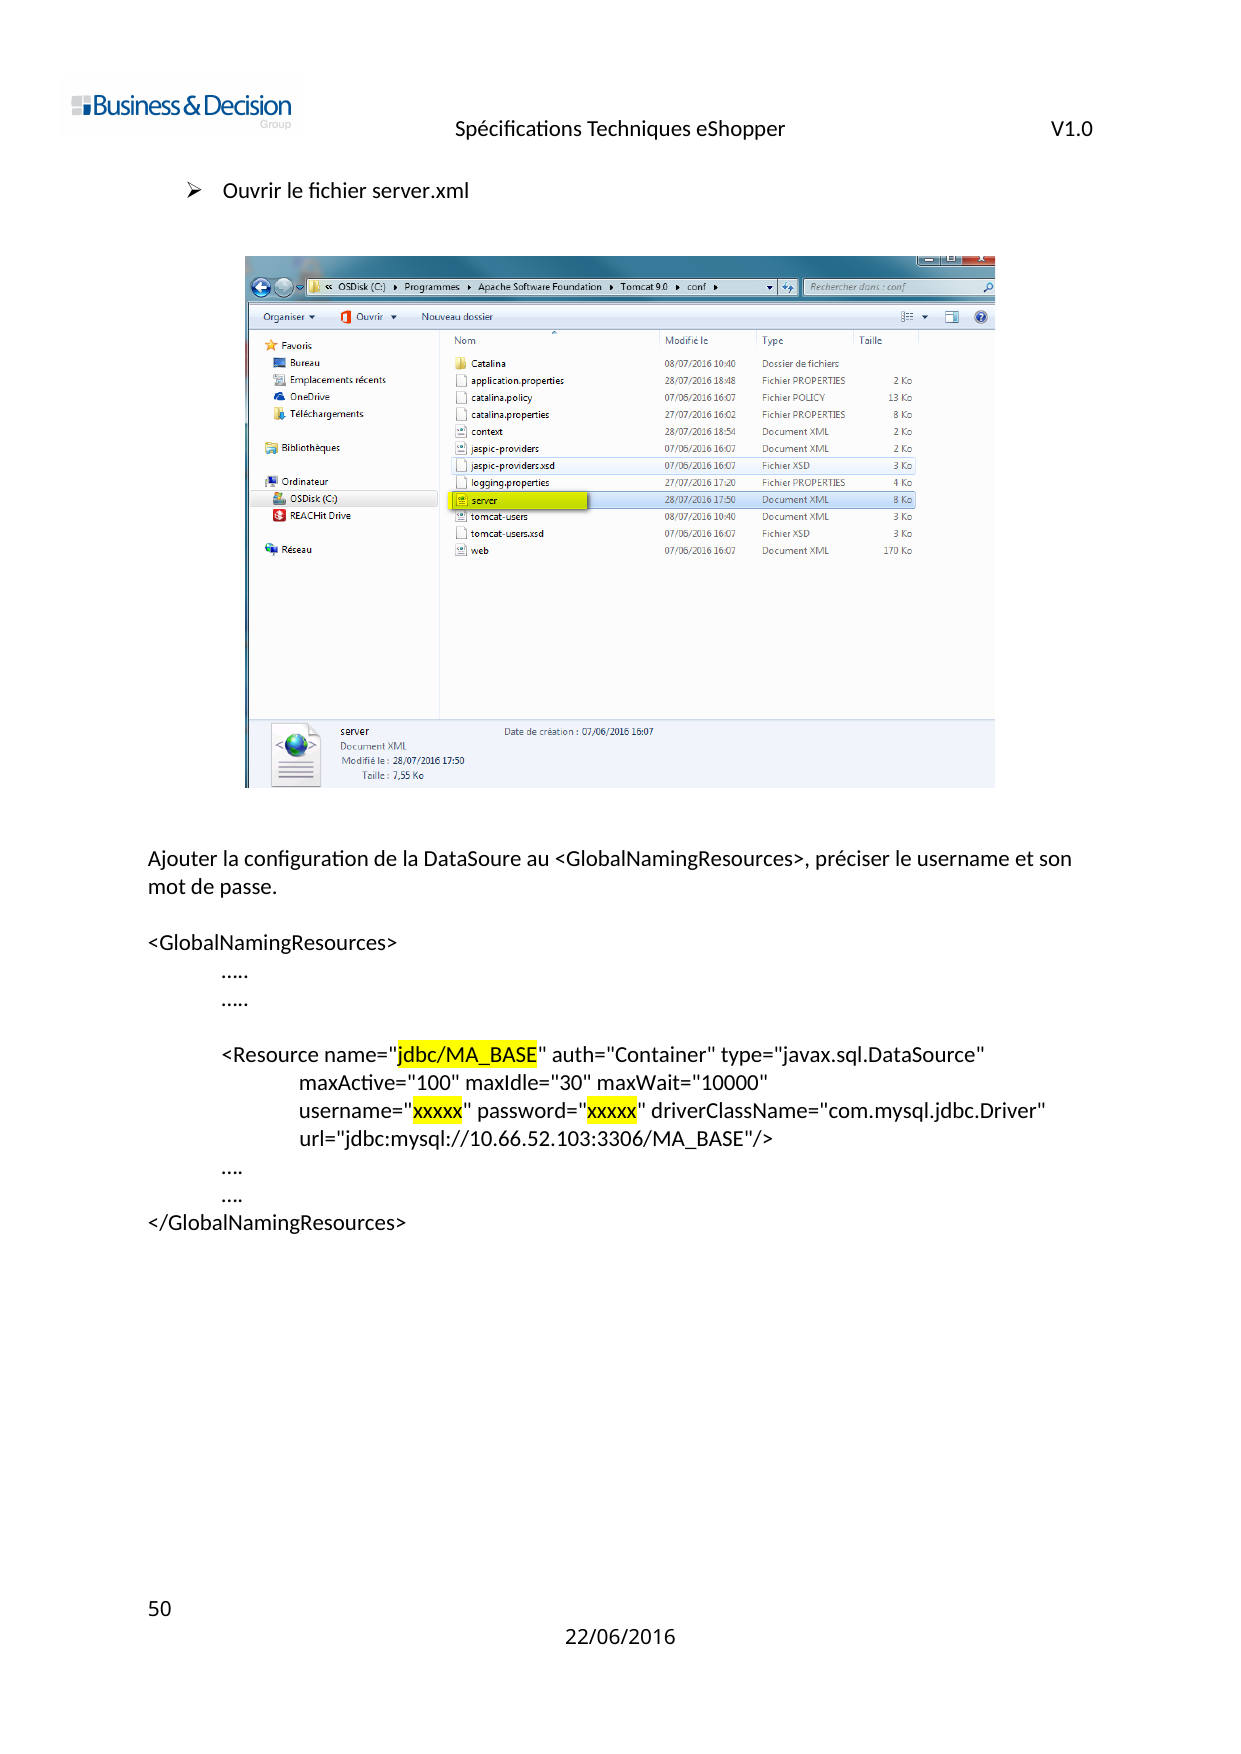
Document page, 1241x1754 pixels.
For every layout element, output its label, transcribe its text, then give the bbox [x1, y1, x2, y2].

picture [59, 75, 303, 136]
text username="xxxxx" password="xxxxx" driverClassName="com.mysql.jdbc.Driver" [221, 1096, 413, 1124]
text ….. [221, 956, 1092, 984]
text url="jdbc:mysql://10.66.52.103:3306/MA_BASE"/> [221, 1124, 1092, 1152]
text <Resource name="jdbc/MA_BASE" auth="Container" type="javax.sql.DataSource" [221, 1040, 398, 1068]
text …. [221, 1180, 1092, 1208]
text username="xxxxx" password="xxxxx" driverClassName="com.mysql.jdbc.Driver" [637, 1096, 1092, 1124]
text …. [221, 1152, 1092, 1180]
picture [245, 256, 996, 788]
text maxActive="100" maxIdle="30" maxWait="10000" [221, 1068, 1092, 1096]
text <GlobalNamingResources> [148, 928, 1092, 956]
text <Resource name="jdbc/MA_BASE" auth="Container" type="javax.sql.DataSource" [537, 1040, 1092, 1068]
text ….. [221, 984, 1092, 1012]
text </GlobalNamingResources> [148, 1208, 1092, 1236]
list Ouvrir le fichier server.xml [185, 176, 1092, 204]
text Ajouter la configuration de la DataSoure au <GlobalNamingResources>, préciser le username et son mot de passe. [148, 844, 1092, 900]
